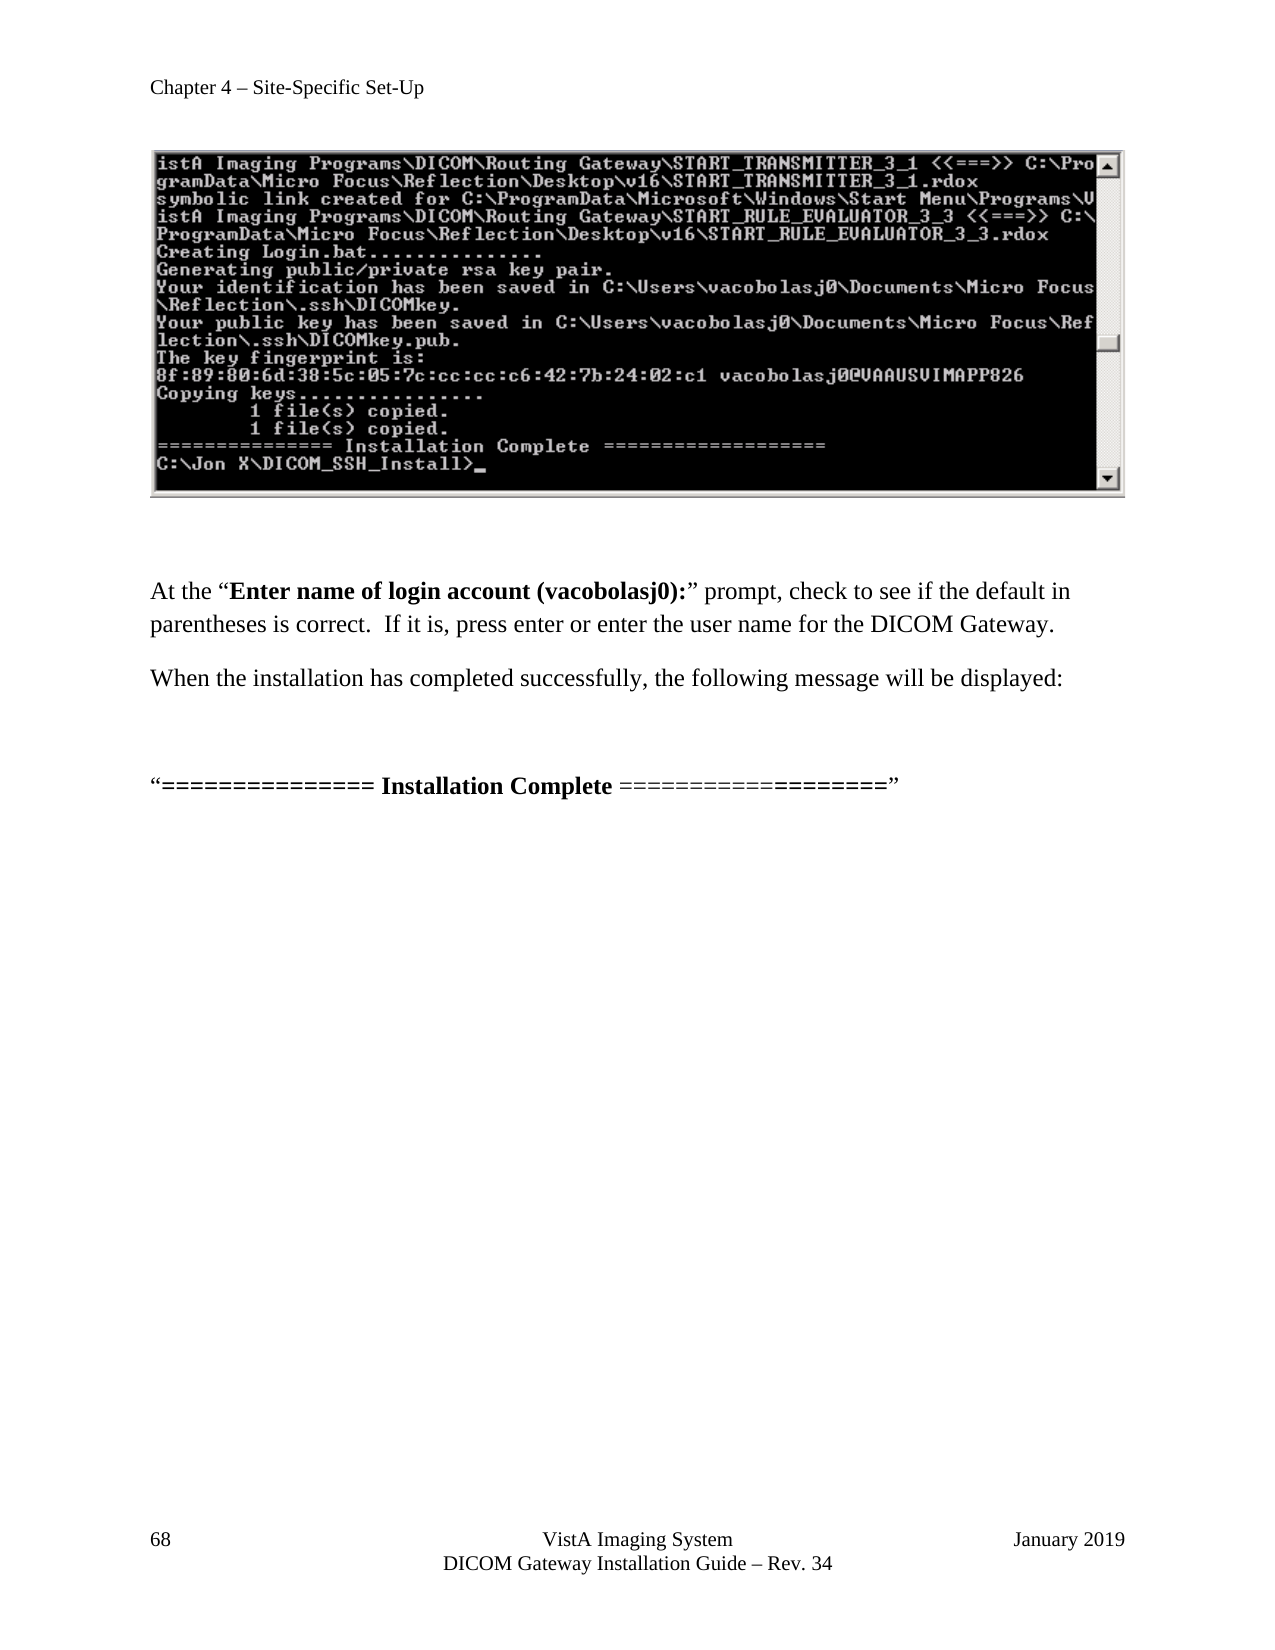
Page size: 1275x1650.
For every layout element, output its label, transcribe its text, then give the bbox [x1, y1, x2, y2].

text At the “Enter name of login account (vacobolasj0):” prompt, check to see if the default in parentheses is correct. If it is, press enter or enter the user name for the DICOM Gateway. [150, 576, 1125, 638]
text When the installation has completed successfully, the following message will be displayed: [150, 663, 1125, 692]
picture [150, 150, 1125, 498]
text “=============== Installation Complete ===================” [150, 771, 1125, 800]
